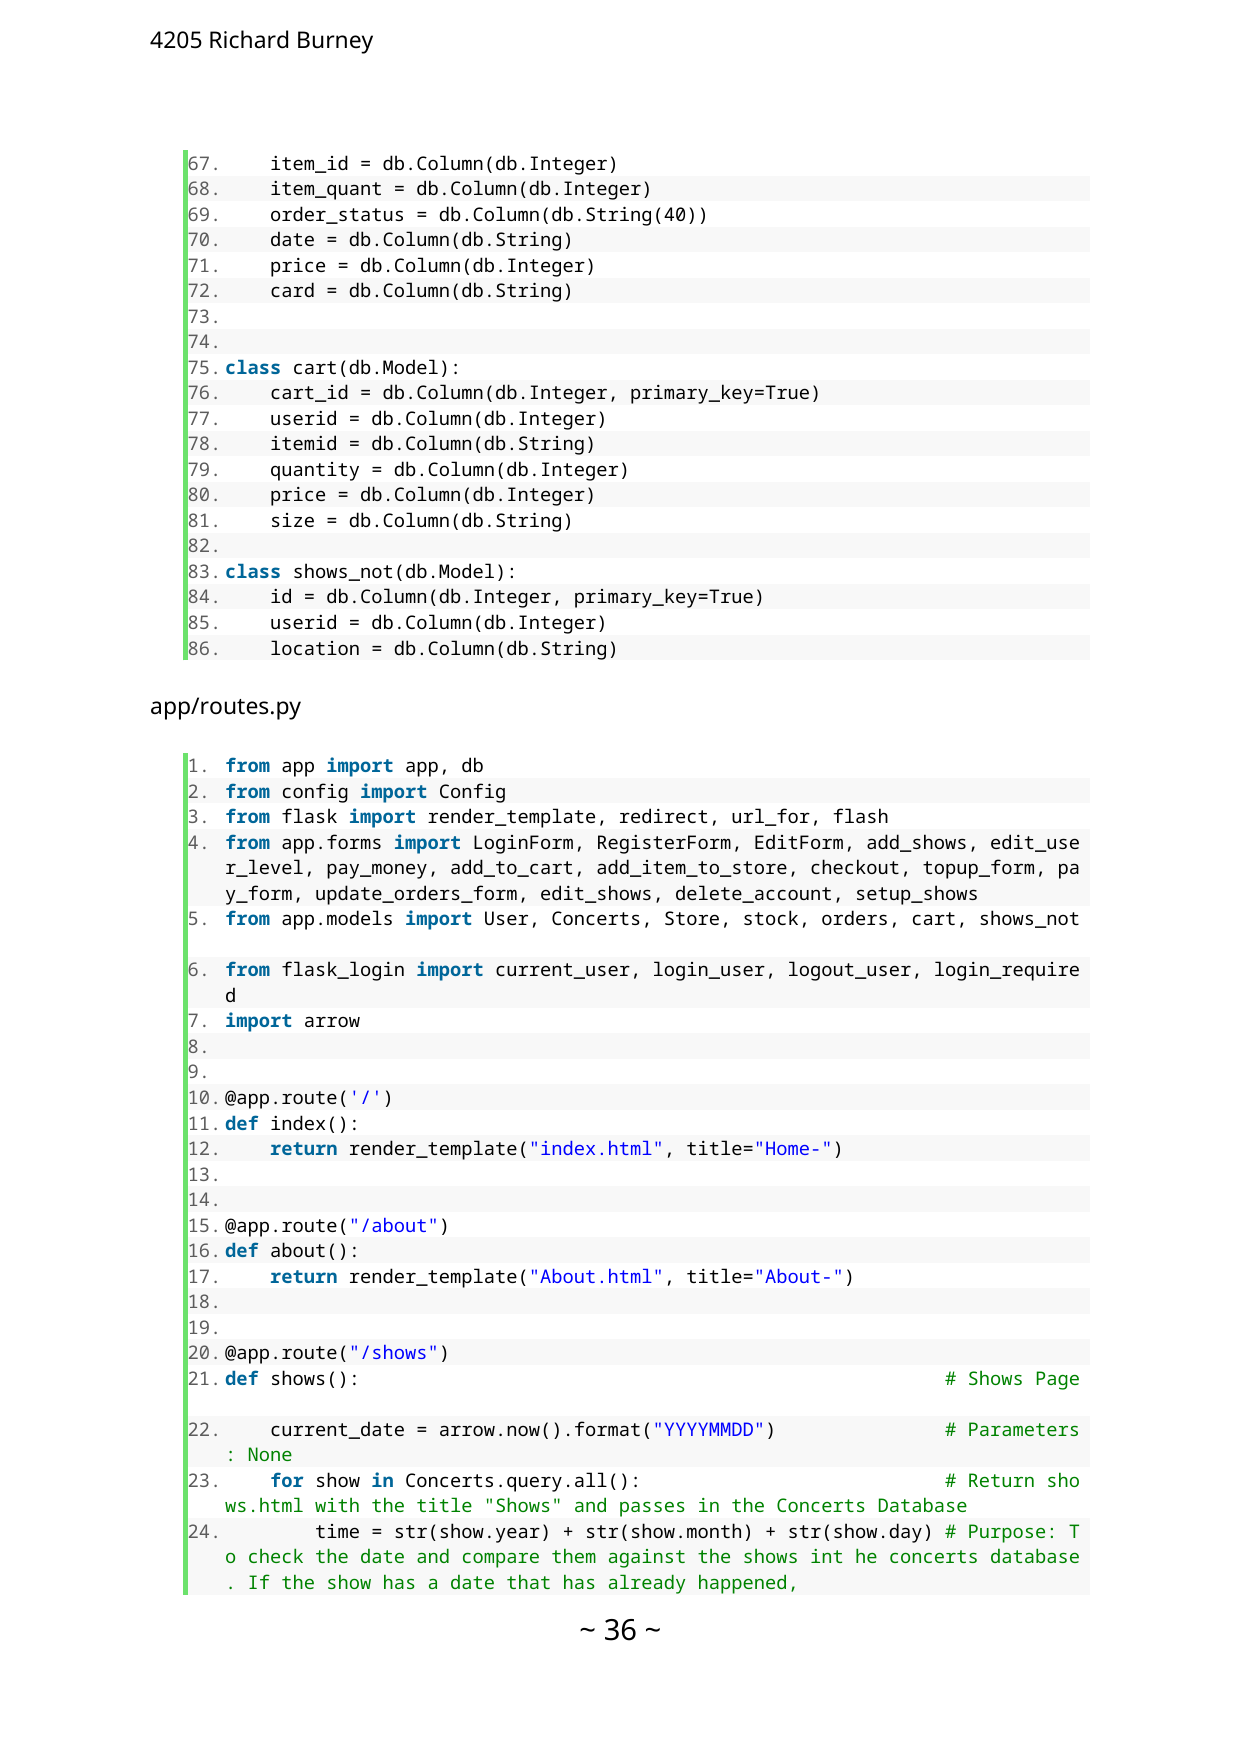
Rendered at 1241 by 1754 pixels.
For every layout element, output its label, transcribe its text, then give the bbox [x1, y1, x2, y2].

list order_status = db.Column(db.String(40)) [188, 201, 1090, 227]
list from config import Config [188, 778, 1090, 803]
list price = db.Column(db.Integer) [188, 482, 1090, 507]
list id = db.Column(db.Integer, primary_key=True) [188, 584, 1090, 609]
list from app.models import User, Concerts, Store, stock, orders, cart, shows_not [188, 906, 1090, 957]
list price = db.Column(db.Integer) [188, 252, 1090, 278]
list @app.route('/') [188, 1084, 1090, 1110]
list def index(): [188, 1110, 1090, 1135]
list item_quant = db.Column(db.Integer) [188, 176, 1090, 201]
list from app import app, db [183, 752, 1090, 778]
list userid = db.Column(db.Integer) [188, 609, 1090, 635]
list location = db.Column(db.String) [188, 635, 1090, 660]
list userid = db.Column(db.Integer) [188, 405, 1090, 431]
list time = str(show.year) + str(show.month) + str(show.day) # Purpose: To check the date and compare them against the shows int he concerts database. If the show has a date that has already happened, [188, 1518, 1090, 1595]
list date = db.Column(db.String) [188, 227, 1090, 252]
list cart_id = db.Column(db.Integer, primary_key=True) [188, 380, 1090, 405]
list @app.route("/shows") [188, 1339, 1090, 1365]
list def about(): [188, 1237, 1090, 1263]
list for show in Concerts.query.all(): # Return shows.html with the title "Shows" and passes in the Concerts Database [188, 1467, 1090, 1518]
list itemid = db.Column(db.String) [188, 431, 1090, 456]
list class shows_not(db.Model): [188, 558, 1090, 584]
list from flask_login import current_user, login_user, logout_user, login_required [188, 957, 1090, 1008]
list current_date = arrow.now().format("YYYYMMDD") # Parameters: None [188, 1416, 1090, 1467]
list card = db.Column(db.String) [188, 278, 1090, 303]
list from app.forms import LoginForm, RegisterForm, EditForm, add_shows, edit_user_level, pay_money, add_to_cart, add_item_to_store, checkout, topup_form, pay_form, update_orders_form, edit_shows, delete_account, setup_shows [188, 829, 1090, 906]
list quantity = db.Column(db.Integer) [188, 456, 1090, 482]
list import arrow [188, 1008, 1090, 1033]
list @app.route("/about") [188, 1212, 1090, 1237]
list item_id = db.Column(db.Integer) [188, 150, 1090, 176]
list def shows(): # Shows Page [188, 1365, 1090, 1416]
list return render_template("About.html", title="About-") [188, 1263, 1090, 1288]
list size = db.Column(db.String) [188, 507, 1090, 533]
list from flask import render_template, redirect, url_for, flash [188, 803, 1090, 829]
list class cart(db.Model): [188, 354, 1090, 380]
list return render_template("index.html", title="Home-") [188, 1135, 1090, 1161]
text app/routes.py [150, 689, 1090, 721]
